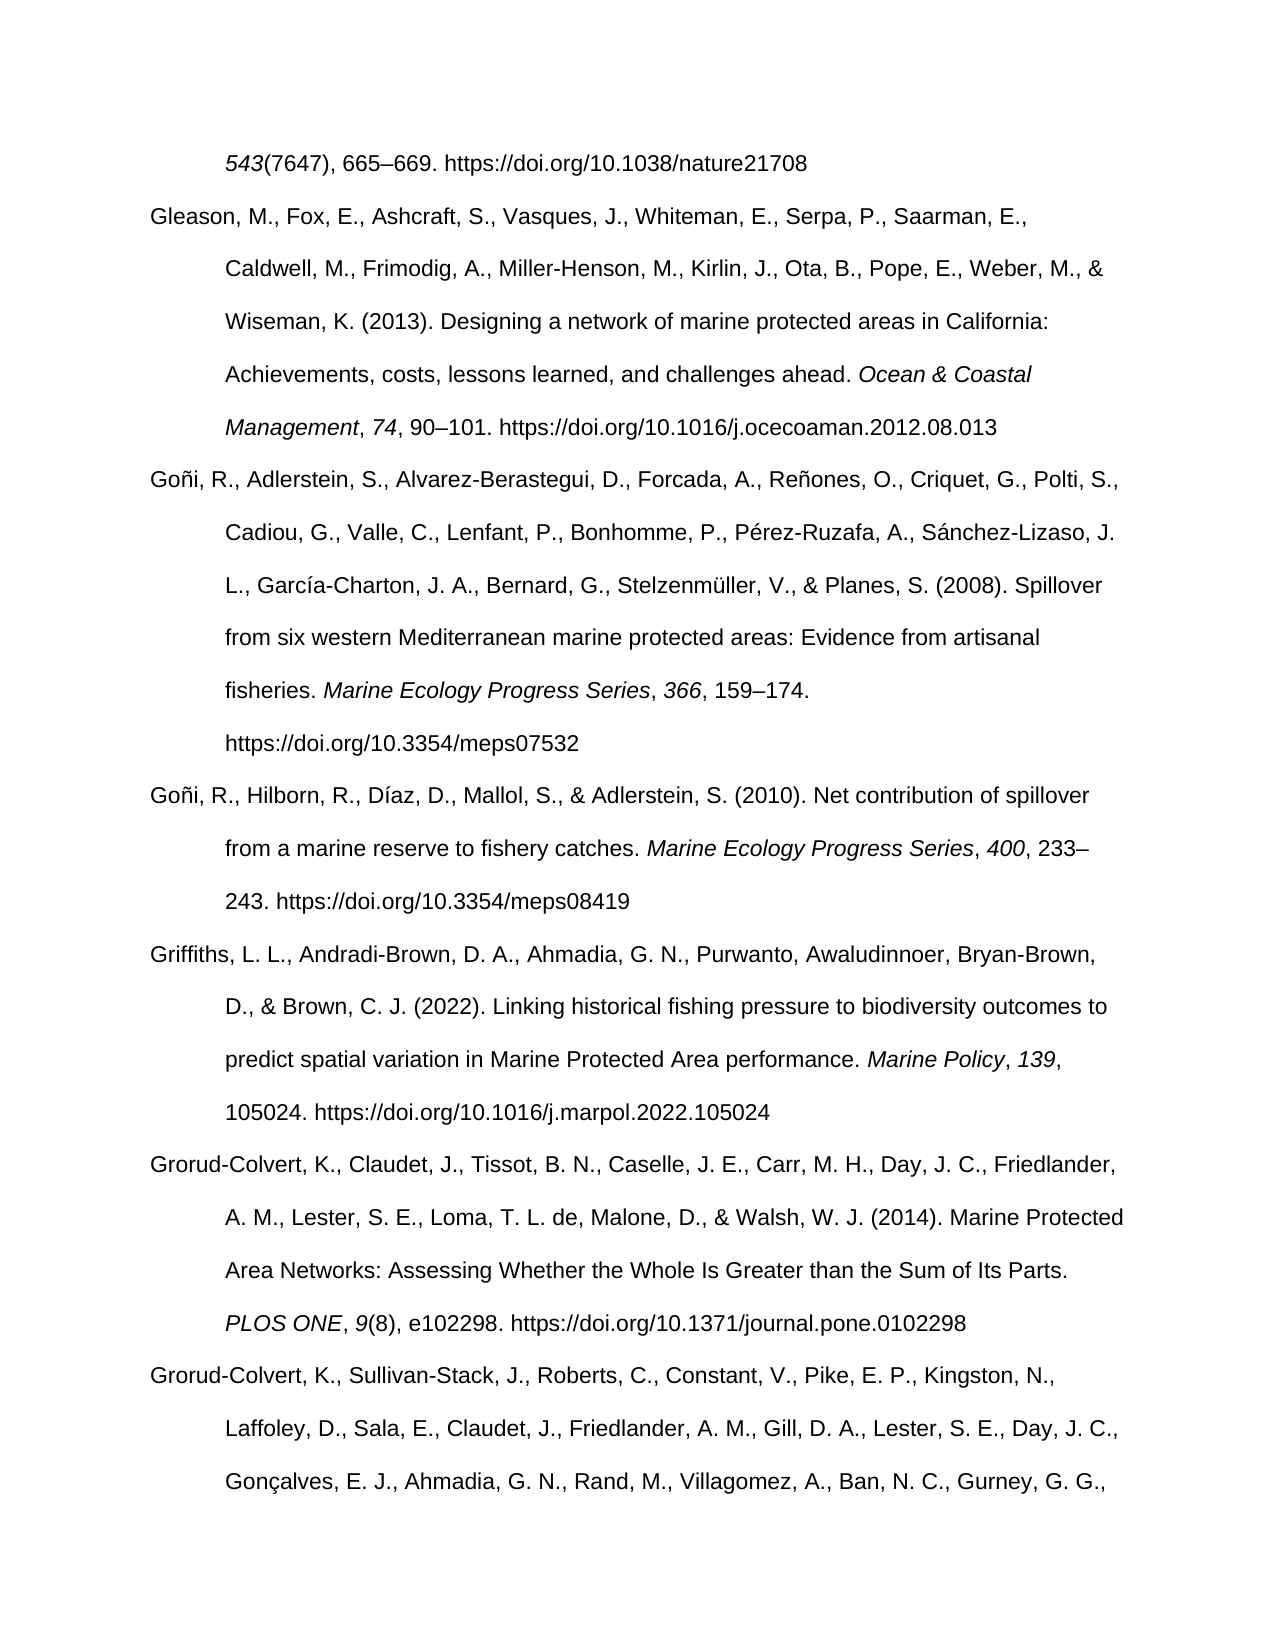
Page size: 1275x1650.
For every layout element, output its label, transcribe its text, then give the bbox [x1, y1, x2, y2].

text Goñi, R., Hilborn, R., Díaz, D., Mallol, S., & Adlerstein, S. (2010). Net contribution of spillover from a marine reserve to fishery catches. Marine Ecology Progress Series, 400, 233–243. https://doi.org/10.3354/meps08419 [150, 782, 1125, 914]
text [150, 150, 1125, 176]
text Goñi, R., Adlerstein, S., Alvarez-Berastegui, D., Forcada, A., Reñones, O., Criquet, G., Polti, S., Cadiou, G., Valle, C., Lenfant, P., Bonhomme, P., Pérez-Ruzafa, A., Sánchez-Lizaso, J. L., García-Charton, J. A., Bernard, G., Stelzenmüller, V., & Planes, S. (2008). Spillover from six western Mediterranean marine protected areas: Evidence from artisanal fisheries. Marine Ecology Progress Series, 366, 159–174. https://doi.org/10.3354/meps07532 [150, 466, 1125, 756]
text Grorud-Colvert, K., Claudet, J., Tissot, B. N., Caselle, J. E., Carr, M. H., Day, J. C., Friedlander, A. M., Lester, S. E., Loma, T. L. de, Malone, D., & Walsh, W. J. (2014). Marine Protected Area Networks: Assessing Whether the Whole Is Greater than the Sum of Its Parts. PLOS ONE, 9(8), e102298. https://doi.org/10.1371/journal.pone.0102298 [150, 1151, 1125, 1336]
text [150, 1362, 1125, 1494]
text Griffiths, L. L., Andradi-Brown, D. A., Ahmadia, G. N., Purwanto, Awaludinnoer, Bryan-Brown, D., & Brown, C. J. (2022). Linking historical fishing pressure to biodiversity outcomes to predict spatial variation in Marine Protected Area performance. Marine Policy, 139, 105024. https://doi.org/10.1016/j.marpol.2022.105024 [150, 941, 1125, 1125]
text Gleason, M., Fox, E., Ashcraft, S., Vasques, J., Whiteman, E., Serpa, P., Saarman, E., Caldwell, M., Frimodig, A., Miller-Henson, M., Kirlin, J., Ota, B., Pope, E., Weber, M., & Wiseman, K. (2013). Designing a network of marine protected areas in California: Achievements, costs, lessons learned, and challenges ahead. Ocean & Coastal Management, 74, 90–101. https://doi.org/10.1016/j.ocecoaman.2012.08.013 [150, 203, 1125, 440]
